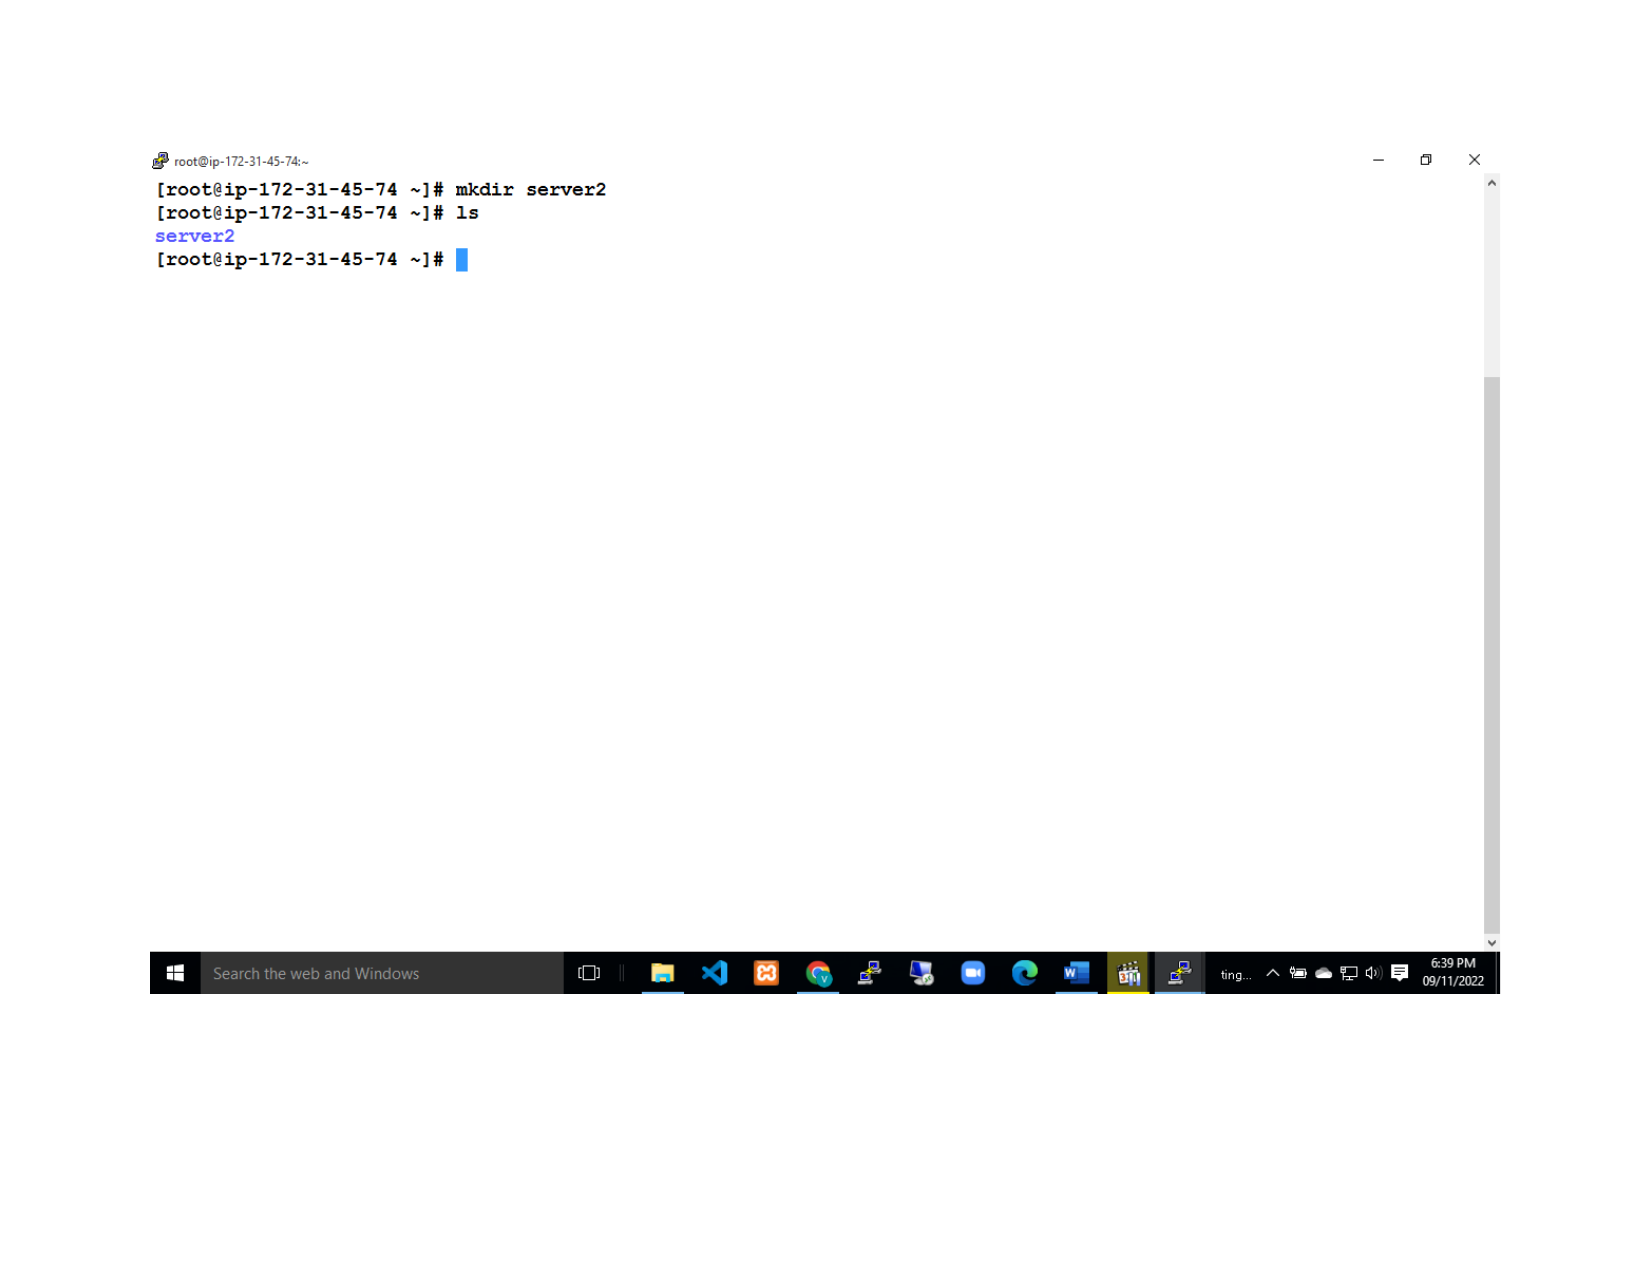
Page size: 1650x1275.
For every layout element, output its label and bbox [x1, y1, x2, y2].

picture [150, 150, 1500, 994]
